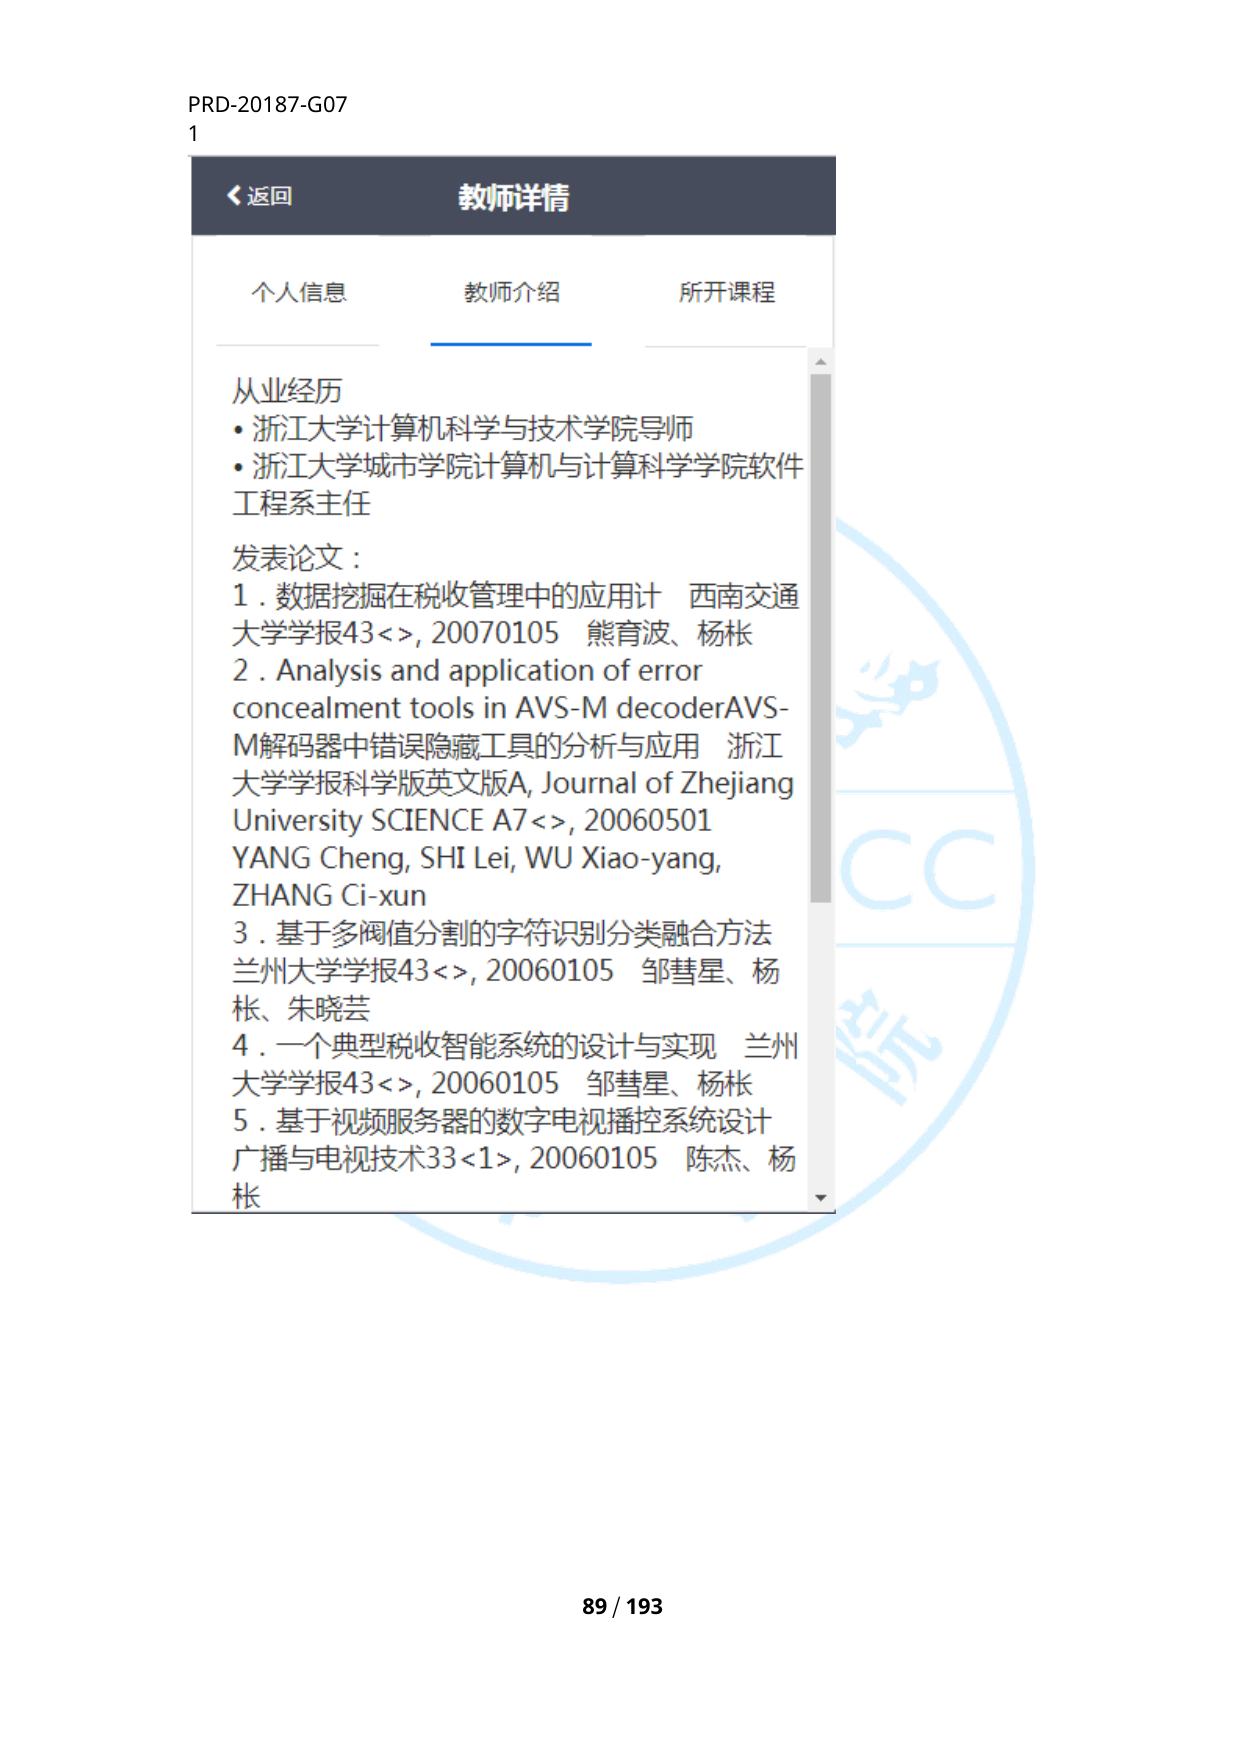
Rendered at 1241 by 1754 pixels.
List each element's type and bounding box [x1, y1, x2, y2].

picture [187, 154, 836, 1214]
